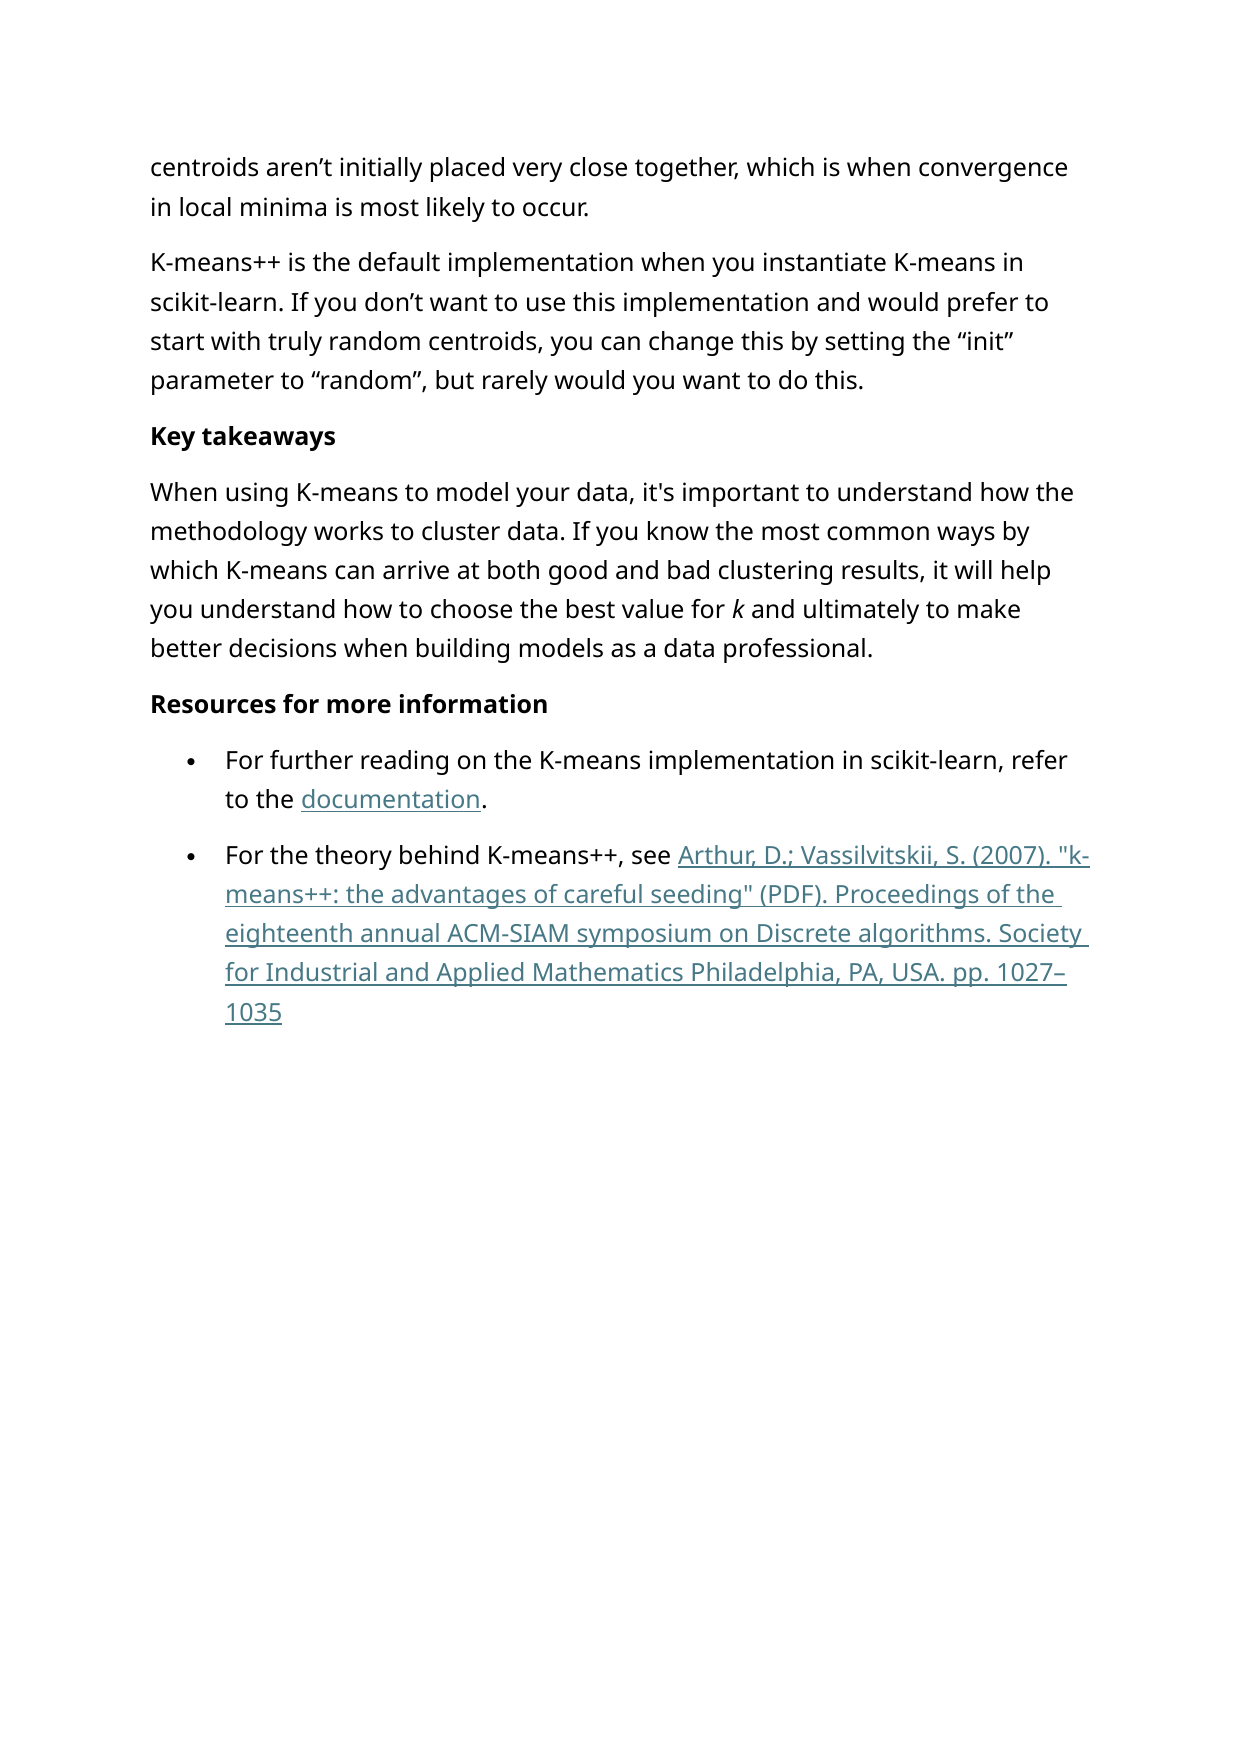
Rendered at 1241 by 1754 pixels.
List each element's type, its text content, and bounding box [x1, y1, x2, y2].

text Resources for more information [150, 687, 1090, 721]
list For the theory behind K-means++, see Arthur, D.; Vassilvitskii, S. (2007). "k-means++: the advantages of careful seeding" (PDF). Proceedings of the eighteenth annual ACM-SIAM symposium on Discrete algorithms. Society for Industrial and Applied Mathematics Philadelphia, PA, USA. pp. 1027–1035 [187, 837, 1090, 1028]
text K-means++ is the default implementation when you instantiate K-means in scikit-learn. If you don’t want to use this implementation and would prefer to start with truly random centroids, you can change this by setting the “init” parameter to “random”, but rarely would you want to do this. [150, 245, 1090, 397]
text Key takeaways [150, 418, 1090, 452]
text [150, 150, 1090, 223]
text When using K-means to model your data, it's important to understand how the methodology works to cluster data. If you know the most common ways by which K-means can arrive at both good and bad clustering results, it will help you understand how to choose the best value for k and ultimately to make better decisions when building models as a data professional. [150, 474, 1090, 665]
list For further reading on the K-means implementation in scikit-learn, refer to the documentation. [187, 742, 1090, 816]
